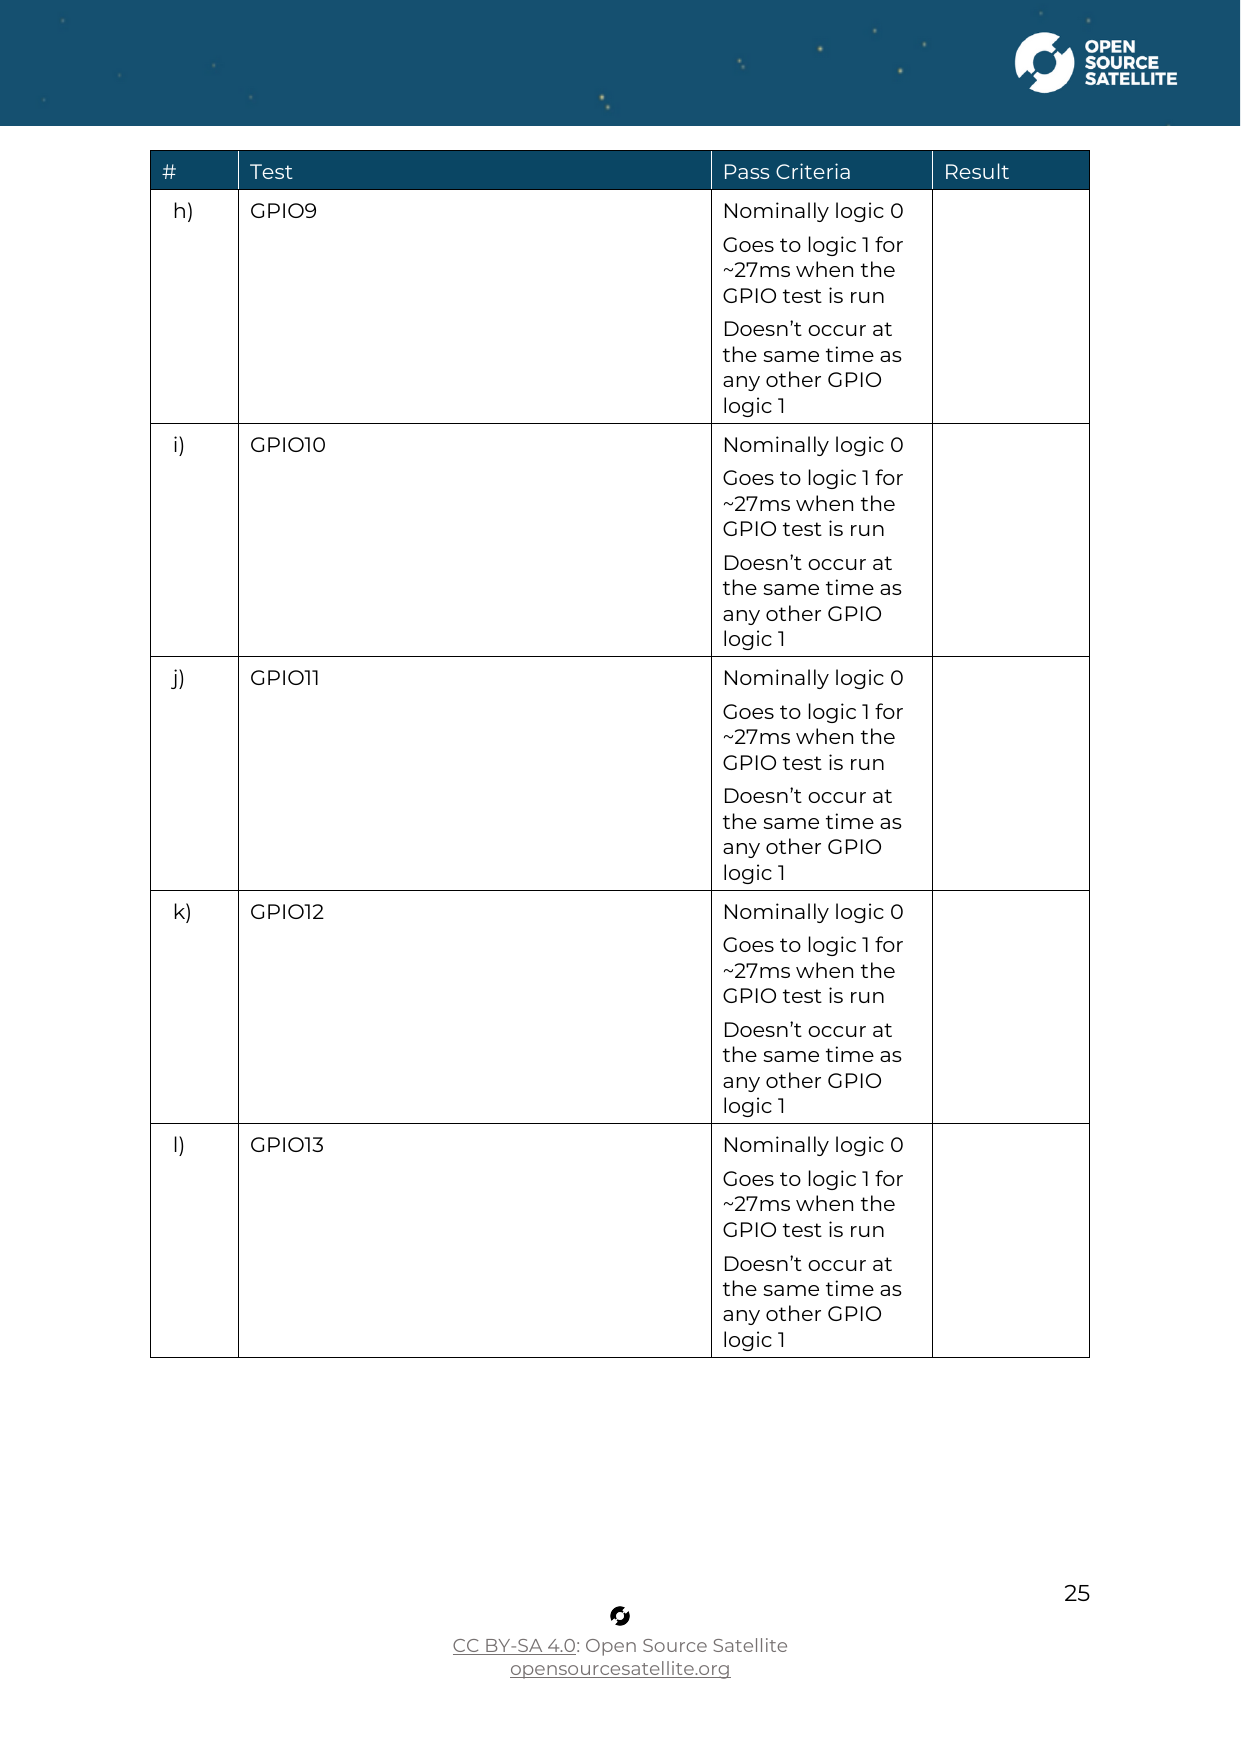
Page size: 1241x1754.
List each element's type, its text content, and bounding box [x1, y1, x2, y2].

picture [610, 1606, 630, 1626]
table_cell k) [151, 891, 238, 1123]
table_cell GPIO9 [239, 190, 711, 422]
table_cell [933, 891, 1089, 1123]
table_cell i) [151, 424, 238, 656]
table_cell Nominally logic 0 Goes to logic 1 for ~27ms when the GPIO test is run Doesn’t occur at the same time as any other GPIO logic 1 [712, 657, 932, 889]
table_cell GPIO11 [239, 657, 711, 889]
table_header Test [239, 151, 711, 189]
table_cell Nominally logic 0 Goes to logic 1 for ~27ms when the GPIO test is run Doesn’t occur at the same time as any other GPIO logic 1 [712, 190, 932, 422]
table_cell j) [151, 657, 238, 889]
table_cell [933, 657, 1089, 889]
table_cell GPIO13 [239, 1124, 711, 1357]
table_cell Nominally logic 0 Goes to logic 1 for ~27ms when the GPIO test is run Doesn’t occur at the same time as any other GPIO logic 1 [712, 891, 932, 1123]
table_cell GPIO10 [239, 424, 711, 656]
table_cell h) [151, 190, 238, 422]
table_cell Nominally logic 0 Goes to logic 1 for ~27ms when the GPIO test is run Doesn’t occur at the same time as any other GPIO logic 1 [712, 424, 932, 656]
table_cell l) [151, 1124, 238, 1357]
table_header Pass Criteria [712, 151, 932, 189]
table_cell [933, 190, 1089, 422]
picture [0, 0, 1241, 126]
table_cell GPIO12 [239, 891, 711, 1123]
table_header Result [933, 151, 1089, 189]
table_cell [933, 424, 1089, 656]
table_cell Nominally logic 0 Goes to logic 1 for ~27ms when the GPIO test is run Doesn’t occur at the same time as any other GPIO logic 1 [712, 1124, 932, 1357]
table_header # [151, 151, 238, 189]
table_cell [933, 1124, 1089, 1357]
